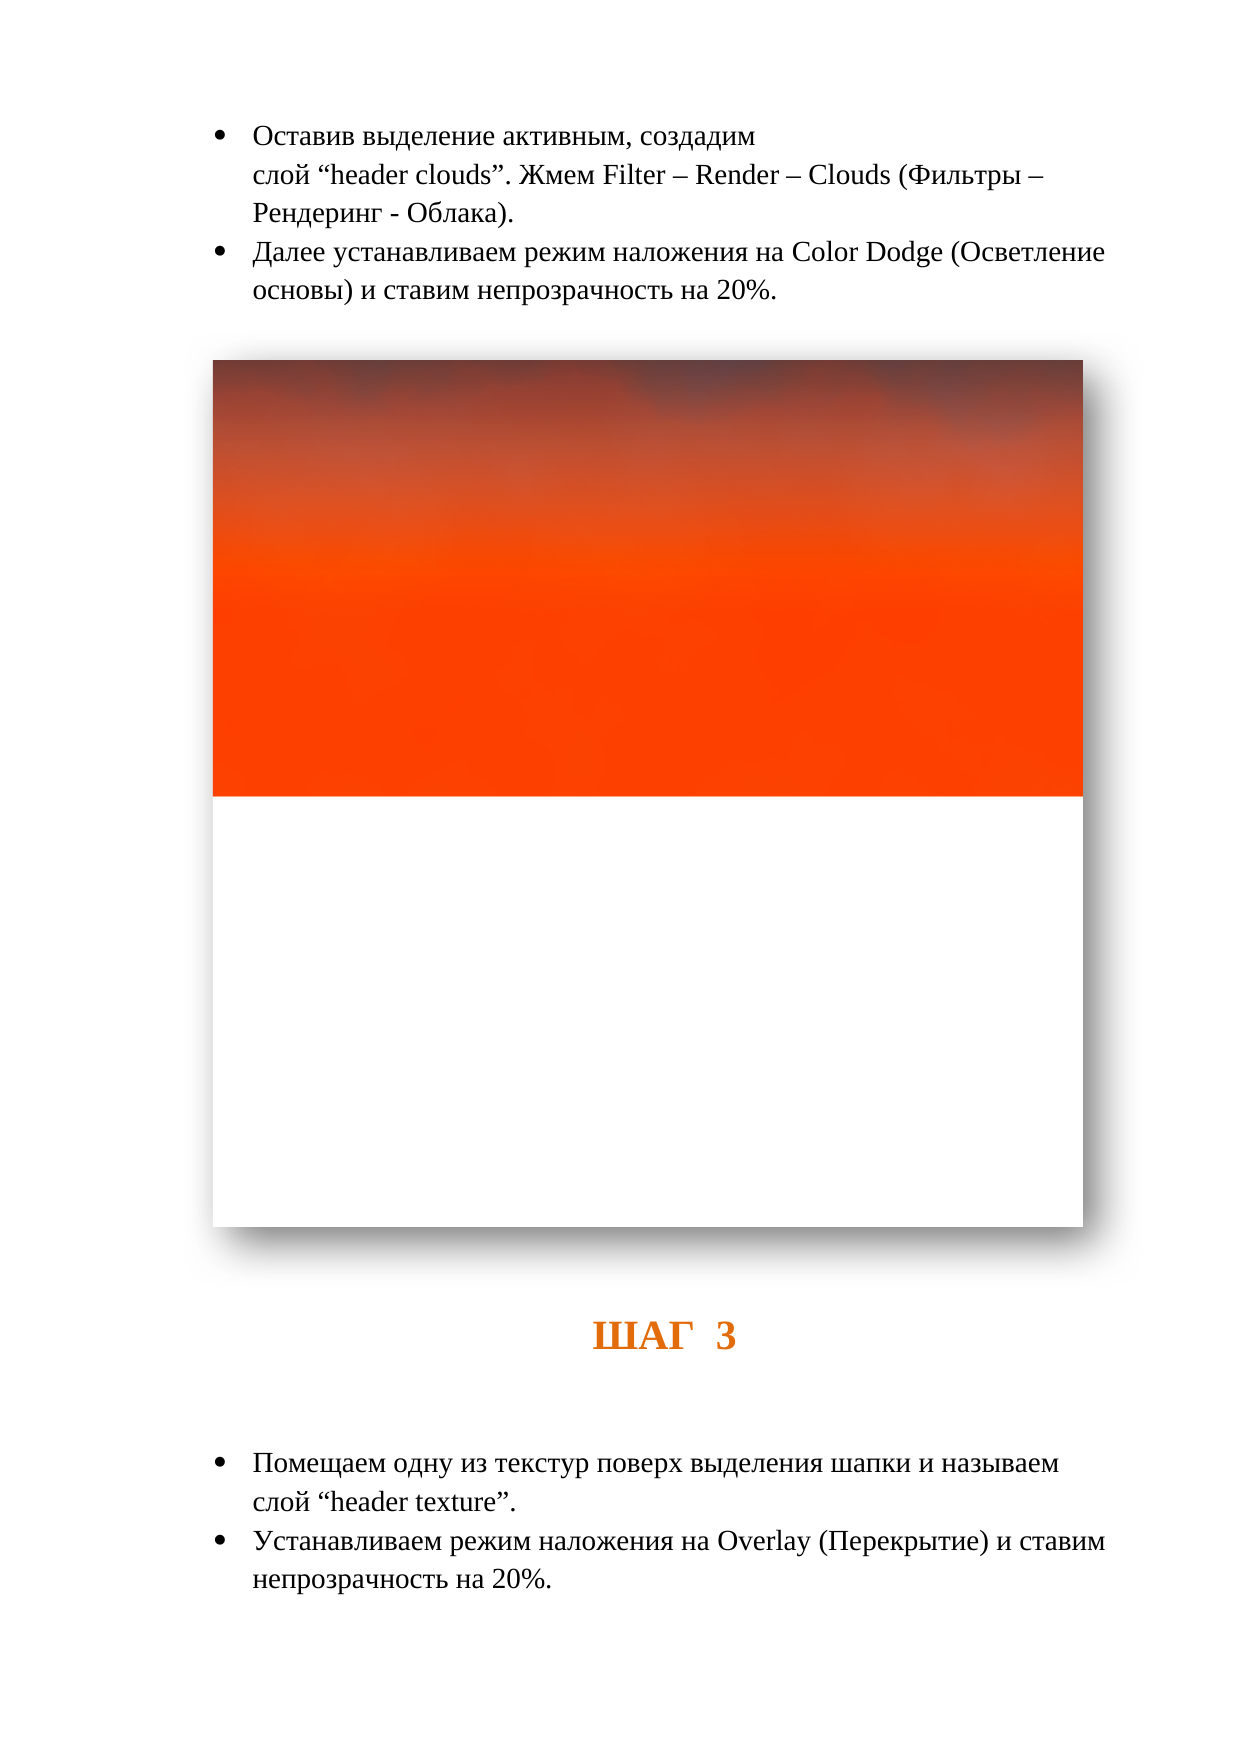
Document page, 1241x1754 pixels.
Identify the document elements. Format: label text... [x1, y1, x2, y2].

text ШАГ 3 [177, 1310, 1152, 1358]
list Устанавливаем режим наложения на Overlay (Перекрытие) и ставим непрозрачность на 20%. [215, 1523, 1152, 1595]
list Помещаем одну из текстур поверх выделения шапки и называем слой “header texture”. [215, 1445, 1152, 1518]
list Далее устанавливаем режим наложения на Color Dodge (Осветление основы) и ставим непрозрачность на 20%. [215, 234, 1152, 306]
picture [212, 360, 1083, 1227]
list Оставив выделение активным, создадим слой “header clouds”. Жмем Filter – Render – Clouds (Фильтры – Рендеринг - Облака). [215, 118, 1152, 229]
